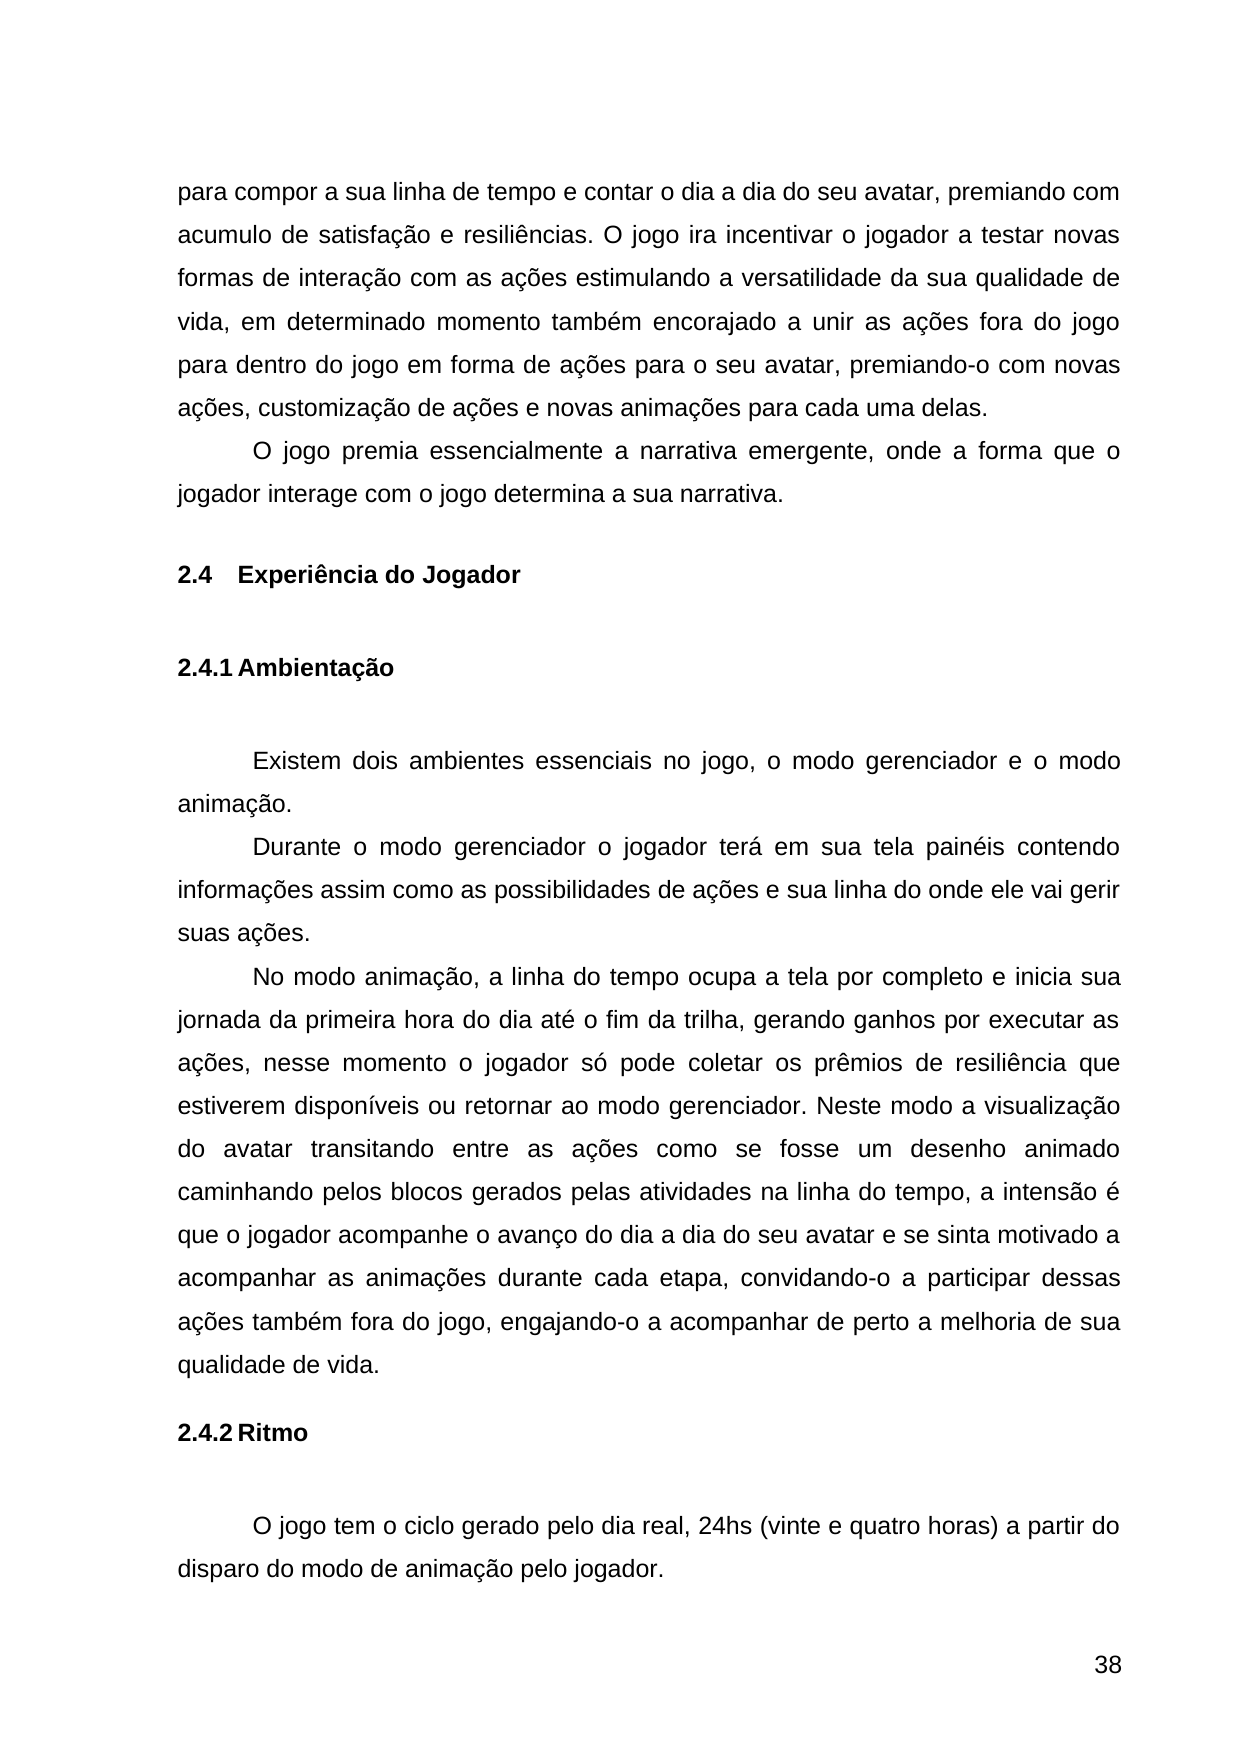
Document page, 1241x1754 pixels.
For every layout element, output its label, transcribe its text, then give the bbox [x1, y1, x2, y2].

text Durante o modo gerenciador o jogador terá em sua tela painéis contendo informações assim como as possibilidades de ações e sua linha do onde ele vai gerir suas ações. [177, 832, 1122, 947]
subtitle Ritmo [177, 1418, 1122, 1447]
text No modo animação, a linha do tempo ocupa a tela por completo e inicia sua jornada da primeira hora do dia até o fim da trilha, gerando ganhos por executar as ações, nesse momento o jogador só pode coletar os prêmios de resiliência que estiverem disponíveis ou retornar ao modo gerenciador. Neste modo a visualização do avatar transitando entre as ações como se fosse um desenho animado caminhando pelos blocos gerados pelas atividades na linha do tempo, a intensão é que o jogador acompanhe o avanço do dia a dia do seu avatar e se sinta motivado a acompanhar as animações durante cada etapa, convidando-o a participar dessas ações também fora do jogo, engajando-o a acompanhar de perto a melhoria de sua qualidade de vida. [177, 962, 1122, 1378]
text Existem dois ambientes essenciais no jogo, o modo gerenciador e o modo animação. [177, 746, 1122, 818]
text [177, 177, 1122, 422]
subtitle Experiência do Jogador [177, 560, 1122, 588]
subtitle Ambientação [177, 653, 1122, 682]
text O jogo premia essencialmente a narrativa emergente, onde a forma que o jogador interage com o jogo determina a sua narrativa. [177, 436, 1122, 508]
text O jogo tem o ciclo gerado pelo dia real, 24hs (vinte e quatro horas) a partir do disparo do modo de animação pelo jogador. [177, 1511, 1122, 1583]
